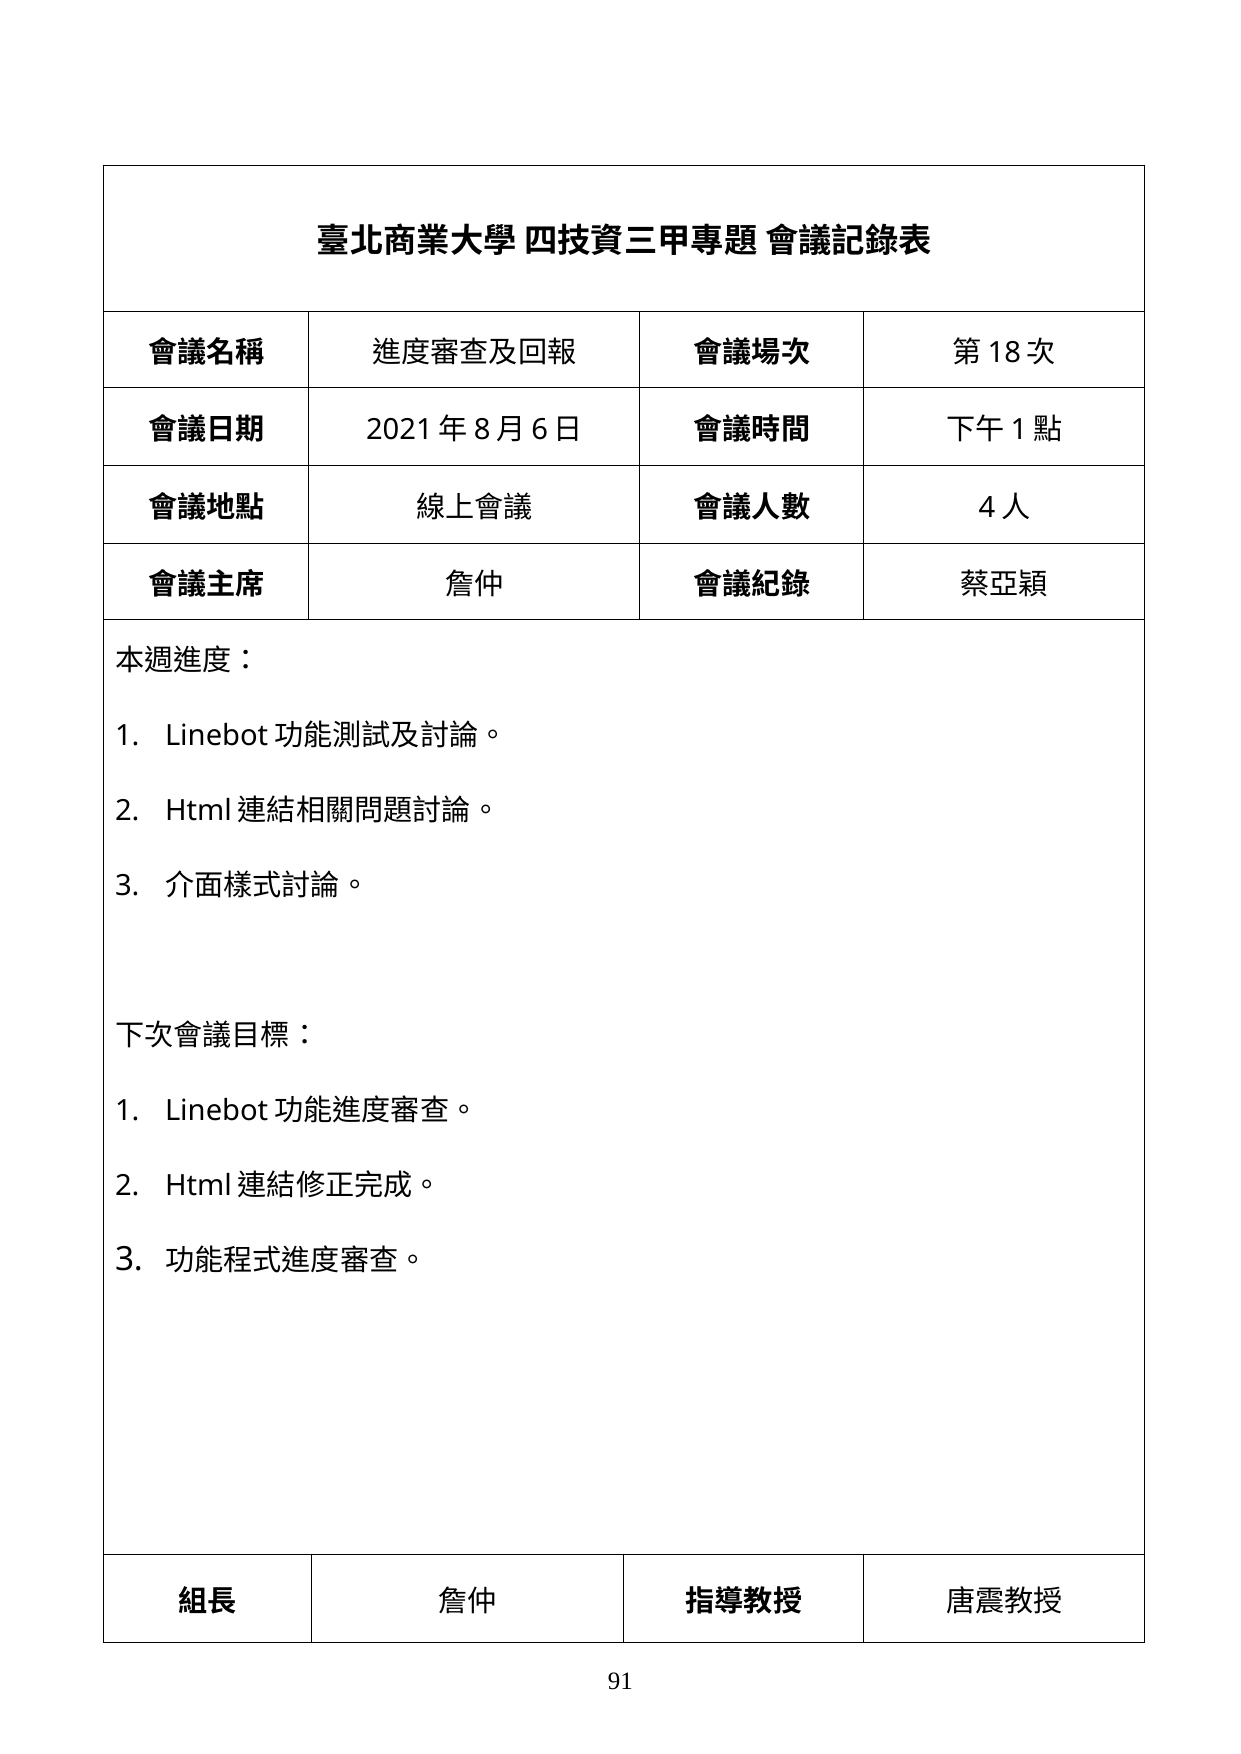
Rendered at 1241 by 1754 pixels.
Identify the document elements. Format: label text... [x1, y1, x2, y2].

table_cell 下午1點 [864, 388, 1144, 465]
table_cell 會議人數 [640, 466, 863, 543]
table_cell 第18次 [864, 312, 1144, 387]
table_cell 本週進度： Linebot功能測試及討論。 Html連結相關問題討論。 介面樣式討論。 下次會議目標： Linebot功能進度審查。 Html連結修正完成。 功能程式進度審查。 [104, 620, 1144, 1554]
table_cell 進度審查及回報 [309, 312, 639, 387]
table_cell 會議名稱 [104, 312, 308, 387]
table_cell 組長 [104, 1555, 311, 1642]
table_cell 會議紀錄 [640, 544, 863, 619]
table_cell 會議地點 [104, 466, 308, 543]
table_cell 會議日期 [104, 388, 308, 465]
table_cell 唐震教授 [864, 1555, 1144, 1642]
table_cell 會議時間 [640, 388, 863, 465]
table_cell 會議場次 [640, 312, 863, 387]
table_cell 會議主席 [104, 544, 308, 619]
table_cell 指導教授 [624, 1555, 863, 1642]
table_cell 2021年8月6日 [309, 388, 639, 465]
table_cell 蔡亞穎 [864, 544, 1144, 619]
table_cell 4人 [864, 466, 1144, 543]
table_header 臺北商業大學 四技資三甲專題 會議記錄表 [104, 166, 1144, 311]
table_cell 線上會議 [309, 466, 639, 543]
table_cell 詹仲 [309, 544, 639, 619]
table_cell 詹仲 [312, 1555, 623, 1642]
